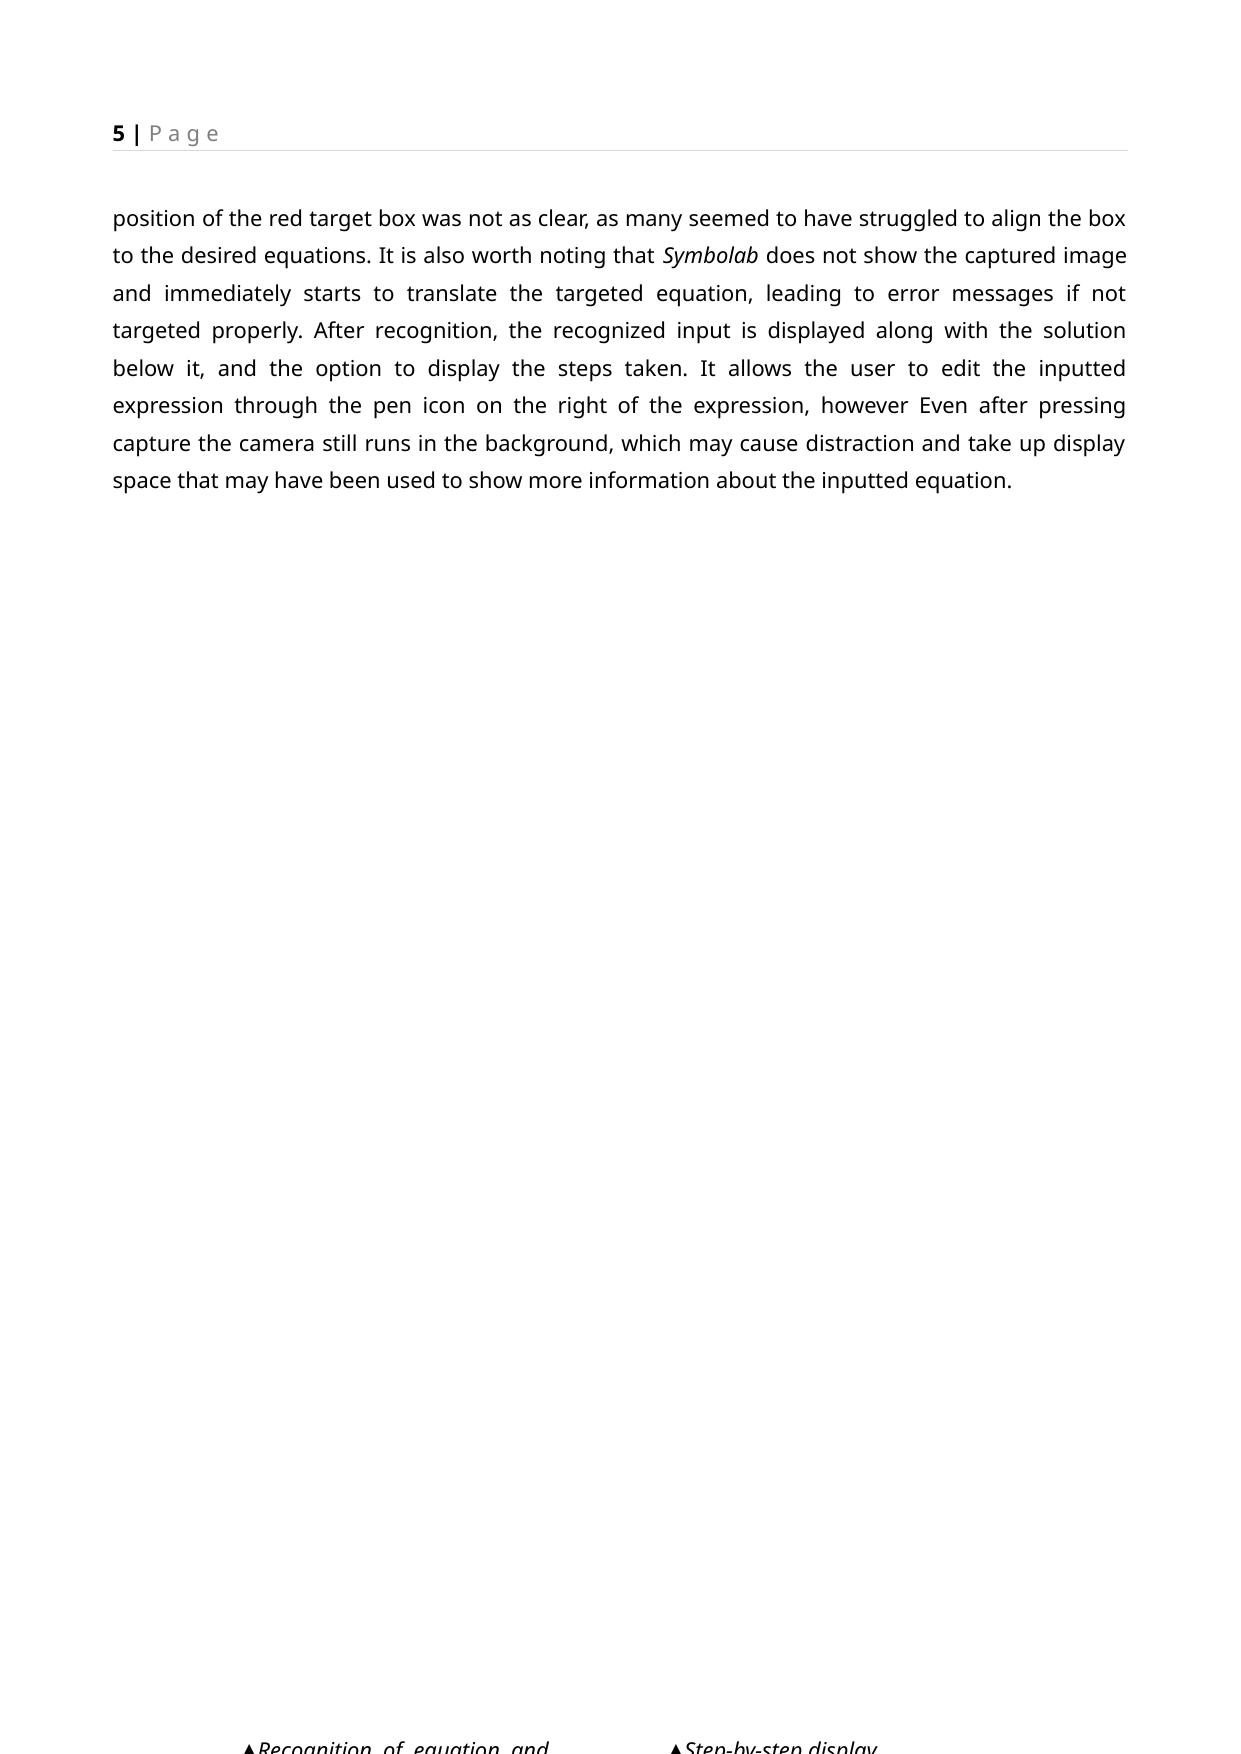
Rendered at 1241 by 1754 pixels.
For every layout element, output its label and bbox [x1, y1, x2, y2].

text [112, 199, 1128, 499]
